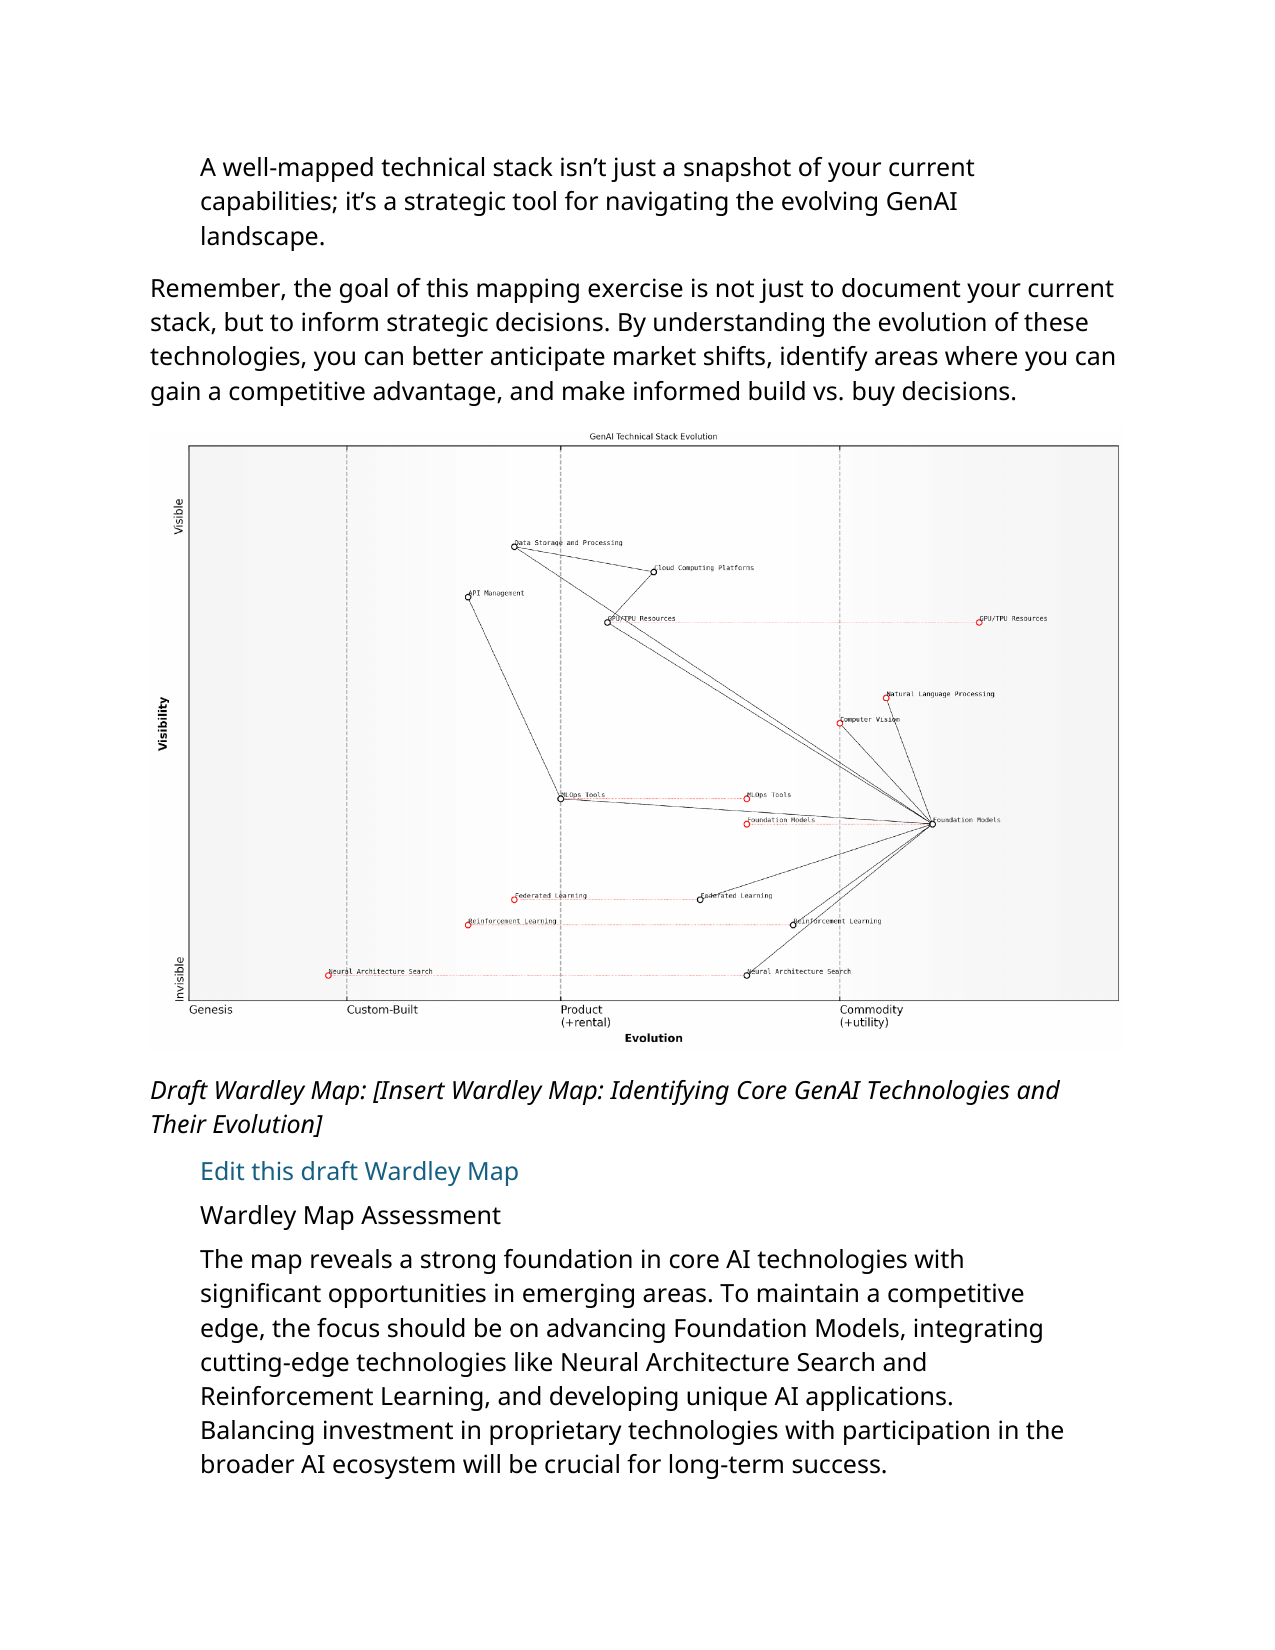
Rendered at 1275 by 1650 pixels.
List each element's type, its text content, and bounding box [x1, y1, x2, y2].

text Edit this draft Wardley Map [200, 1153, 1075, 1187]
text Wardley Map Assessment [200, 1198, 1075, 1232]
text Remember, the goal of this mapping exercise is not just to document your current stack, but to inform strategic decisions. By understanding the evolution of these technologies, you can better anticipate market shifts, identify areas where you can gain a competitive advantage, and make informed build vs. buy decisions. [150, 271, 1125, 407]
text The map reveals a strong foundation in core AI technologies with significant opportunities in emerging areas. To maintain a competitive edge, the focus should be on advancing Foundation Models, integrating cutting-edge technologies like Neural Architecture Search and Reinforcement Learning, and developing unique AI applications. Balancing investment in proprietary technologies with participation in the broader AI ecosystem will be crucial for long-term success. [200, 1242, 1075, 1481]
picture [150, 426, 1125, 1052]
text Draft Wardley Map: [Insert Wardley Map: Identifying Core GenAI Technologies and Their Evolution] [150, 1072, 1125, 1141]
text A well-mapped technical stack isn’t just a snapshot of your current capabilities; it’s a strategic tool for navigating the evolving GenAI landscape. [200, 150, 1075, 252]
